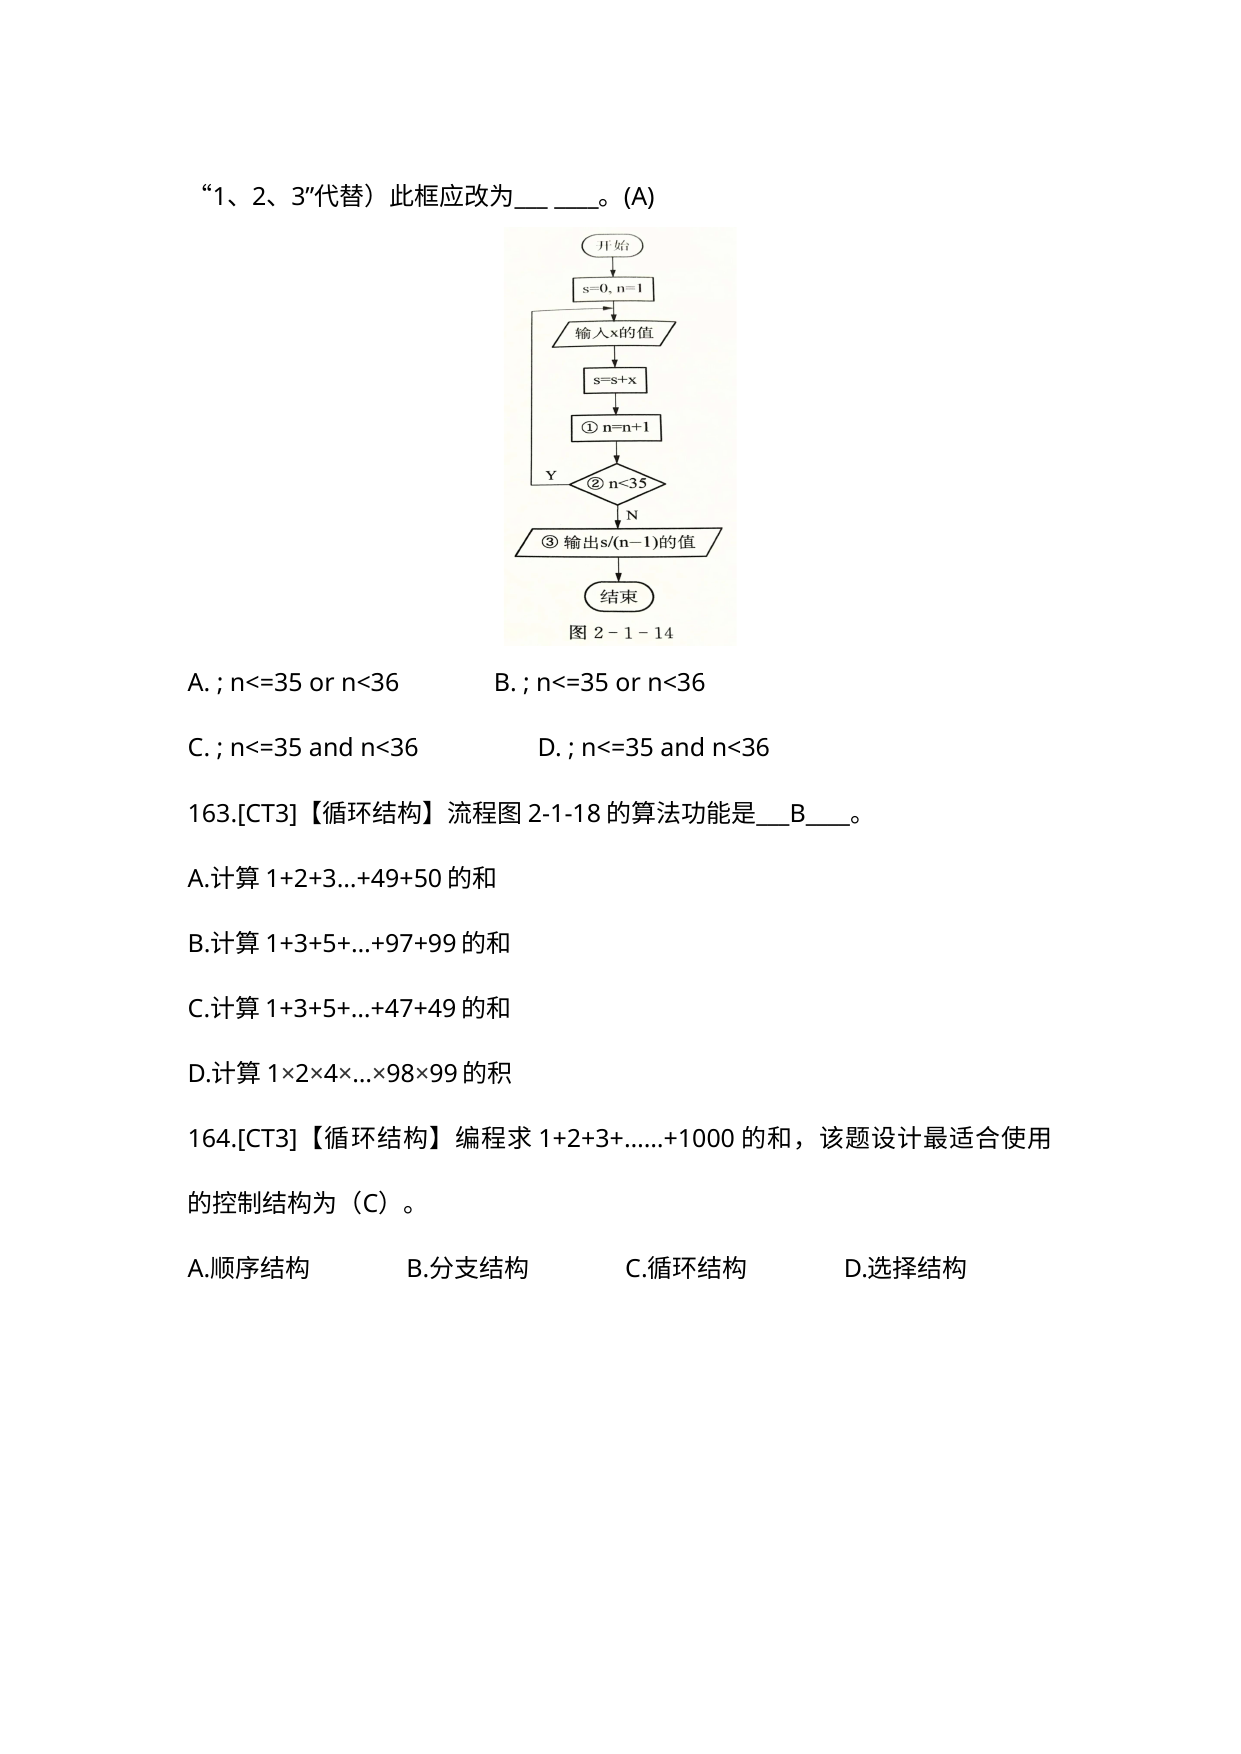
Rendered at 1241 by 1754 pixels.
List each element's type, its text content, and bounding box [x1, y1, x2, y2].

text 163.[CT3]【循环结构】流程图2-1-18的算法功能是___B____。 [187, 779, 1053, 844]
text B.计算1+3+5+…+97+99的和 [187, 909, 1053, 974]
text 164.[CT3]【循环结构】编程求1+2+3+……+1000的和，该题设计最适合使用的控制结构为（C）。 [187, 1104, 1053, 1234]
text C. ; n<=35 and n<36 D. ; n<=35 and n<36 [187, 714, 1053, 779]
text A. ; n<=35 or n<36 B. ; n<=35 or n<36 [187, 649, 1053, 714]
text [187, 162, 1053, 227]
text A.顺序结构 B.分支结构 C.循环结构 D.选择结构 [187, 1234, 1053, 1299]
text D.计算1×2×4×…×98×99的积 [187, 1039, 1053, 1104]
text A.计算1+2+3…+49+50的和 [187, 844, 1053, 909]
text C.计算1+3+5+…+47+49的和 [187, 974, 1053, 1039]
picture [503, 227, 737, 646]
